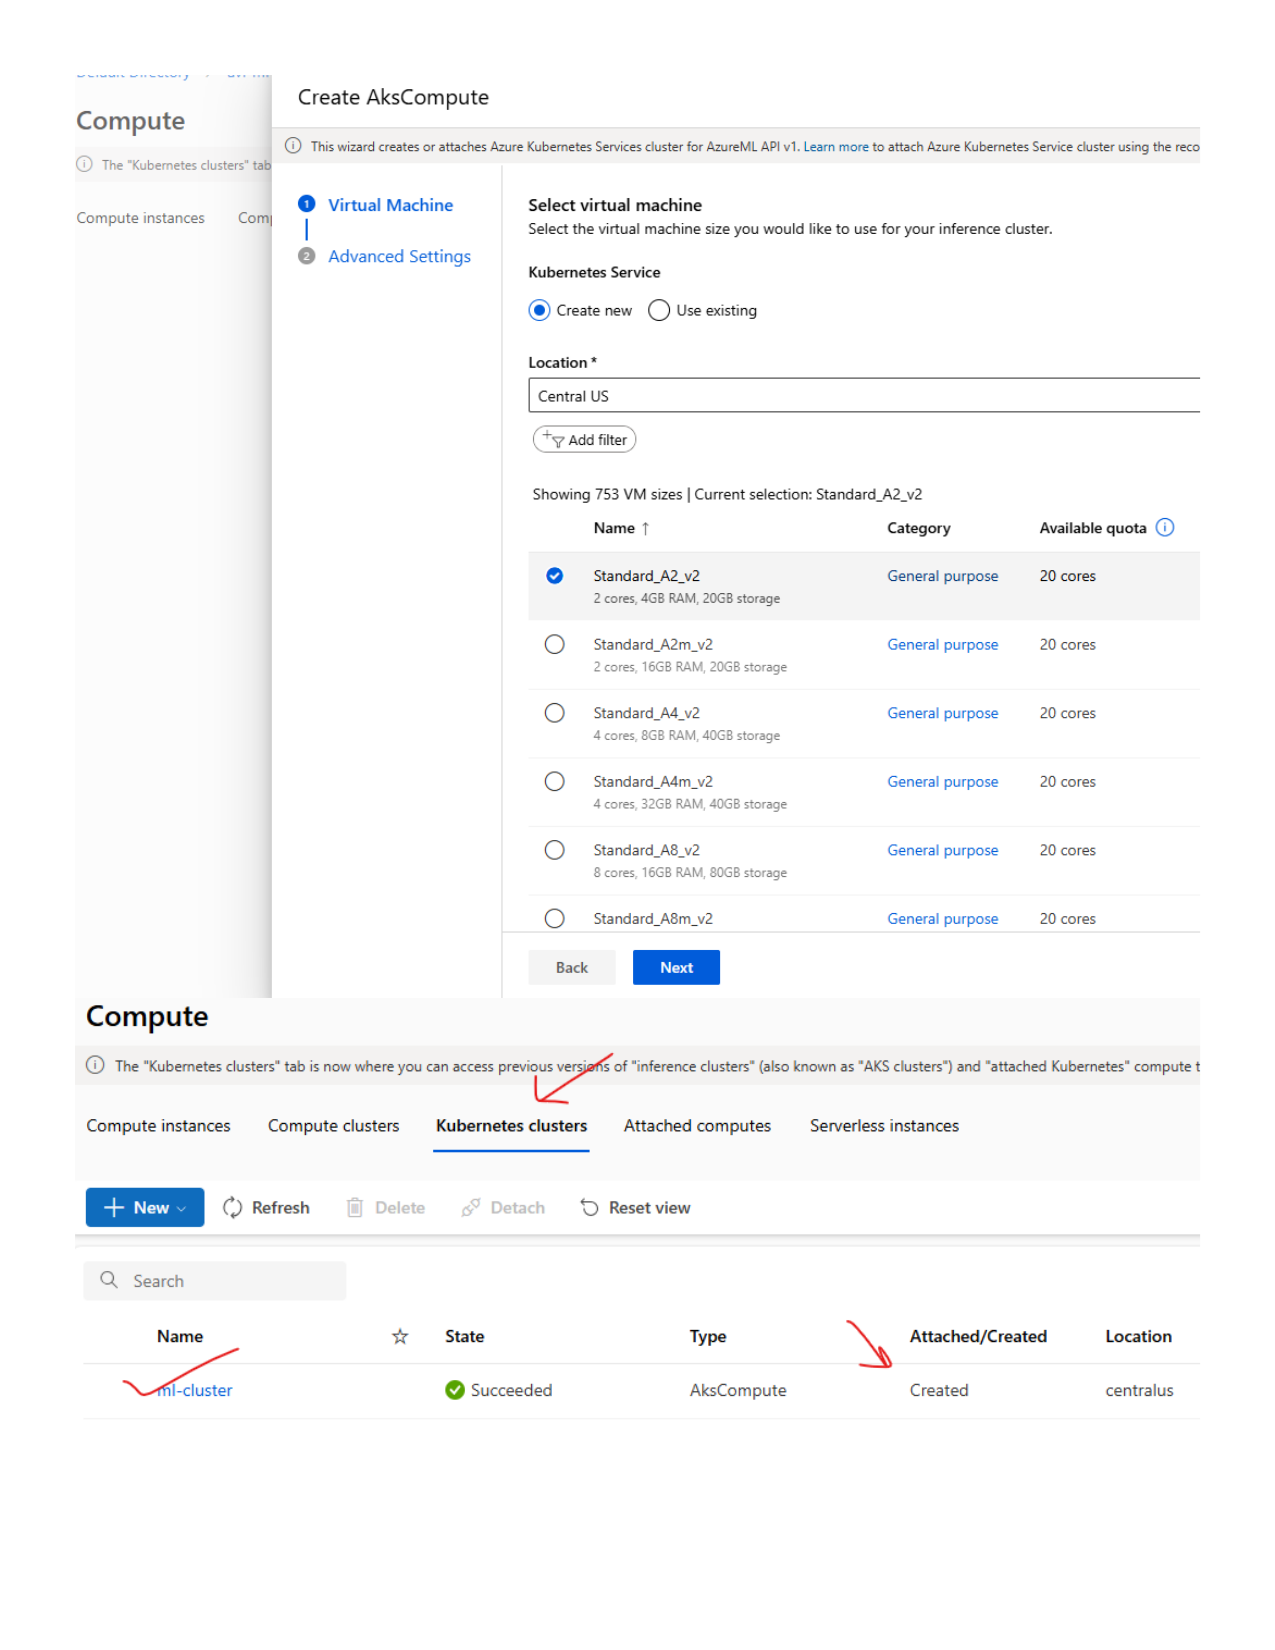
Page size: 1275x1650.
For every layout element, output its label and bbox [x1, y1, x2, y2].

picture [75, 75, 1200, 1466]
